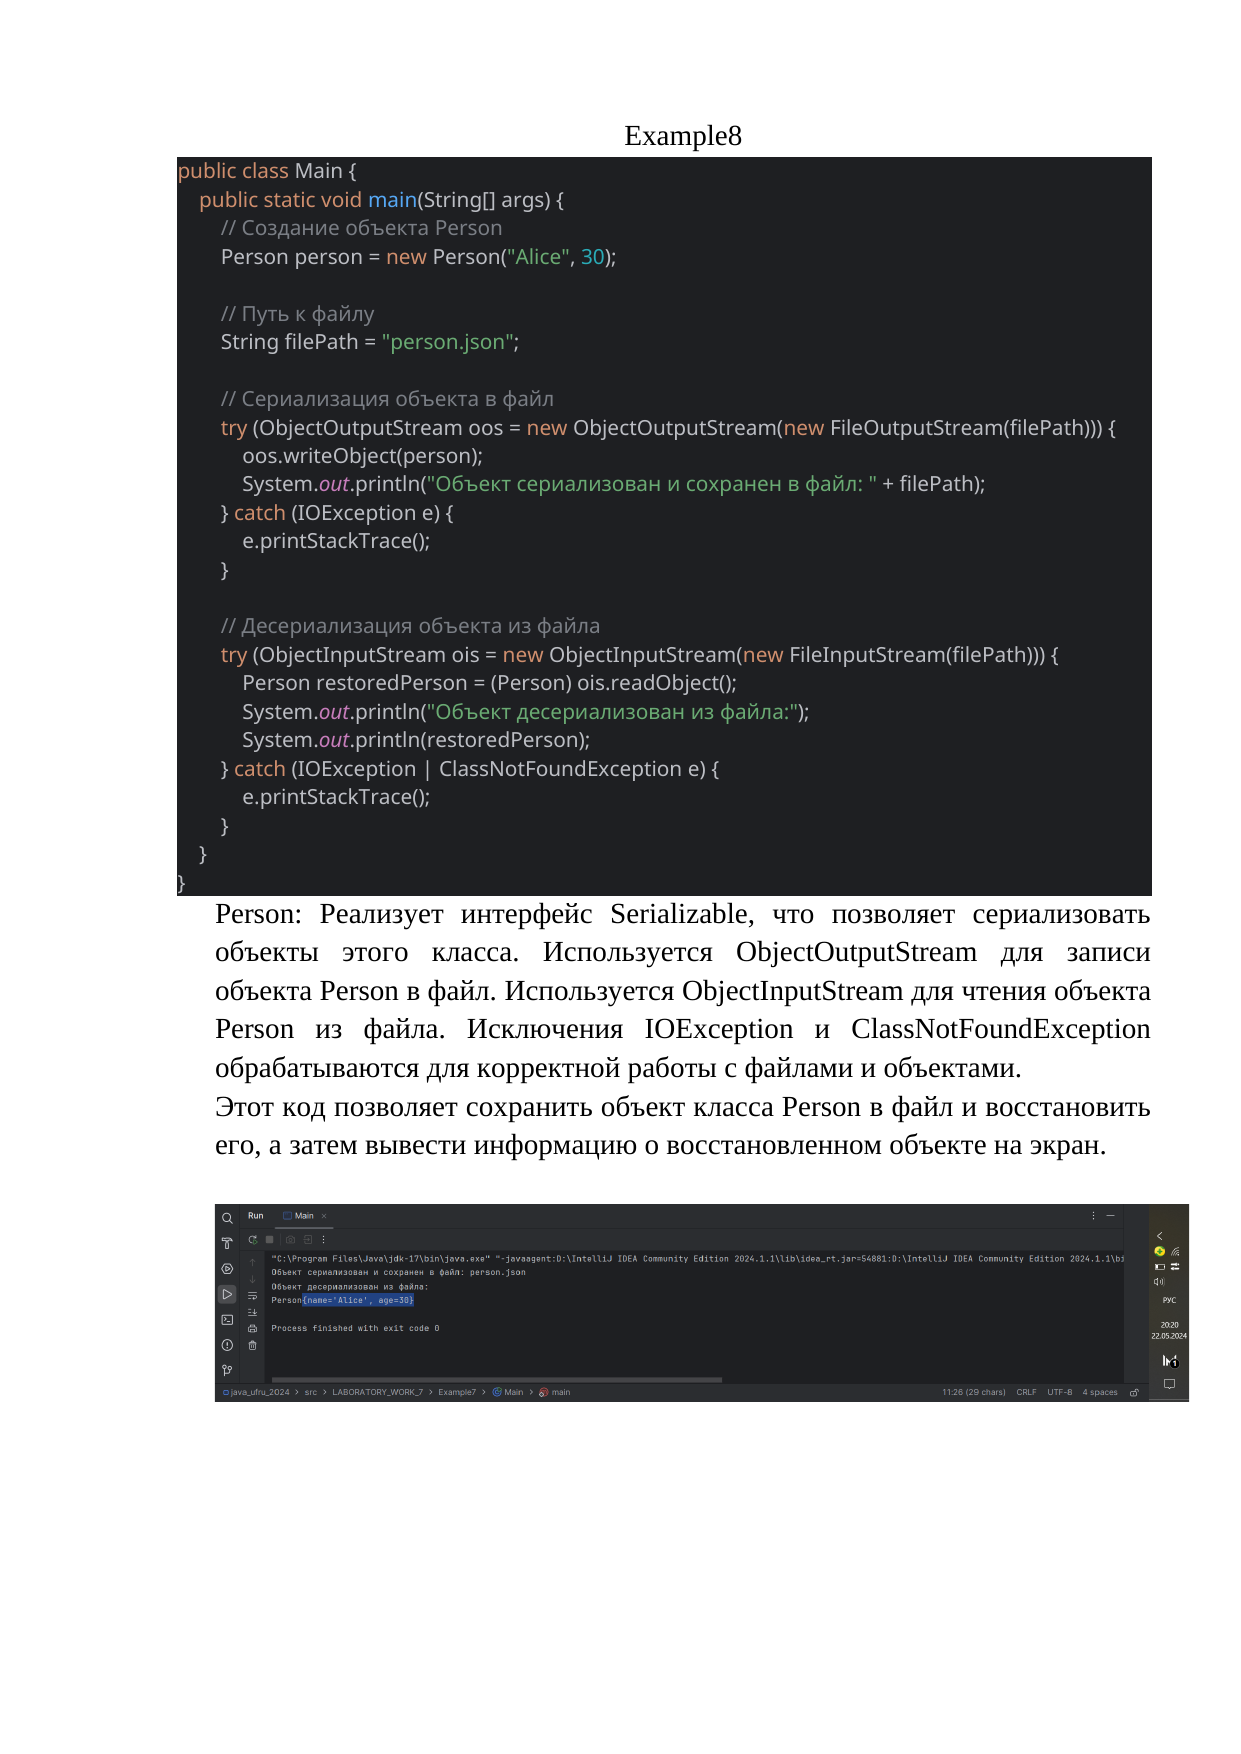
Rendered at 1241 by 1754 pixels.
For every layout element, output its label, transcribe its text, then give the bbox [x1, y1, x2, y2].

text Example8 [215, 118, 1152, 152]
picture [214, 1204, 1190, 1402]
text Person: Реализует интерфейс Serializable, что позволяет сериализовать объекты этого класса. Используется ObjectOutputStream для записи объекта Person в файл. Используется ObjectInputStream для чтения объекта Person из файла. Исключения IOException и ClassNotFoundException обрабатываются для корректной работы с файлами и объектами. [215, 896, 1152, 1084]
text public class Main { public static void main(String[] args) { // Создание объекта Person Person person = new Person("Alice", 30); // Путь к файлу String filePath = "person.json"; // Сериализация объекта в файл try (ObjectOutputStream oos = new ObjectOutputStream(new FileOutputStream(filePath))) { oos.writeObject(person); System.out.println("Объект сериализован и сохранен в файл: " + filePath); } catch (IOException e) { e.printStackTrace(); } // Десериализация объекта из файла try (ObjectInputStream ois = new ObjectInputStream(new FileInputStream(filePath))) { Person restoredPerson = (Person) ois.readObject(); System.out.println("Объект десериализован из файла:"); System.out.println(restoredPerson); } catch (IOException | ClassNotFoundException e) { e.printStackTrace(); } } } [177, 157, 1152, 896]
text Этот код позволяет сохранить объект класса Person в файл и восстановить его, а затем вывести информацию о восстановленном объекте на экран. [215, 1089, 1152, 1161]
